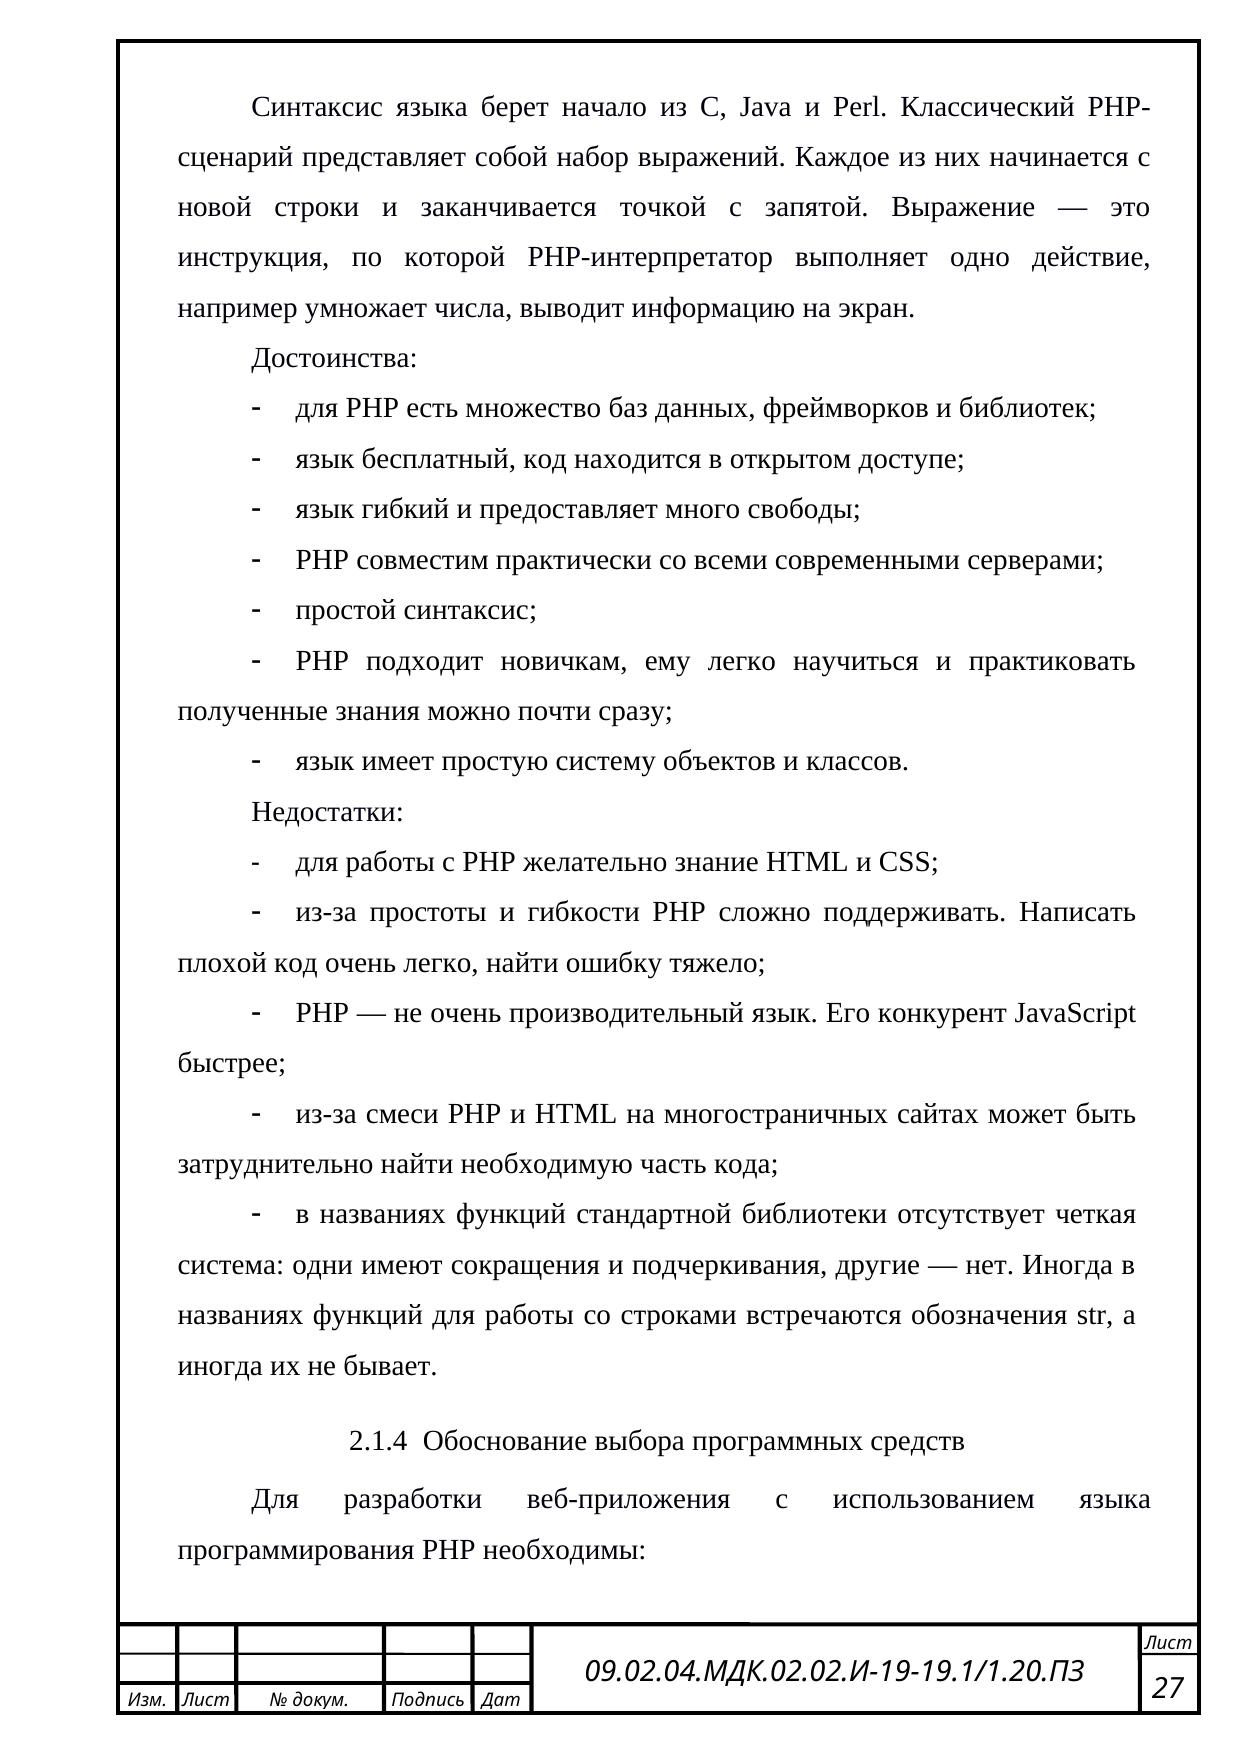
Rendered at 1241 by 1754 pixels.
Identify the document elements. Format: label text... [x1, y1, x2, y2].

text Для разработки веб-приложения с использованием языка программирования PHP необходимы: [177, 1481, 1152, 1565]
list язык гибкий и предоставляет много свободы; [177, 491, 1137, 525]
text Синтаксис языка берет начало из C, Java и Perl. Классический PHP-сценарий представляет собой набор выражений. Каждое из них начинается с новой строки и заканчивается точкой с запятой. Выражение — это инструкция, по которой PHP-интерпретатор выполняет одно действие, например умножает числа, выводит информацию на экран. [177, 89, 1152, 323]
list из-за смеси PHP и HTML на многостраничных сайтах может быть затруднительно найти необходимую часть кода; [177, 1096, 1137, 1180]
subtitle Обоснование выбора программных средств [177, 1423, 1137, 1456]
list из-за простоты и гибкости PHP сложно поддерживать. Написать плохой код очень легко, найти ошибку тяжело; [177, 894, 1137, 978]
list язык имеет простую систему объектов и классов. [177, 743, 1137, 777]
list для работы с PHP желательно знание HTML и CSS; [177, 844, 1137, 878]
list PHP — не очень производительный язык. Его конкурент JavaScript быстрее; [177, 995, 1137, 1079]
list PHP совместим практически со всеми современными серверами; [177, 542, 1137, 575]
text Недостатки: [177, 794, 1152, 827]
list язык бесплатный, код находится в открытом доступе; [177, 441, 1137, 474]
text Достоинства: [177, 340, 1152, 374]
list PHP подходит новичкам, ему легко научиться и практиковать полученные знания можно почти сразу; [177, 643, 1137, 727]
list в названиях функций стандартной библиотеки отсутствует четкая система: одни имеют сокращения и подчеркивания, другие — нет. Иногда в названиях функций для работы со строками встречаются обозначения str, а иногда их не бывает. [177, 1197, 1137, 1381]
list для PHP есть множество баз данных, фреймворков и библиотек; [177, 391, 1137, 424]
list простой синтаксис; [177, 592, 1137, 626]
